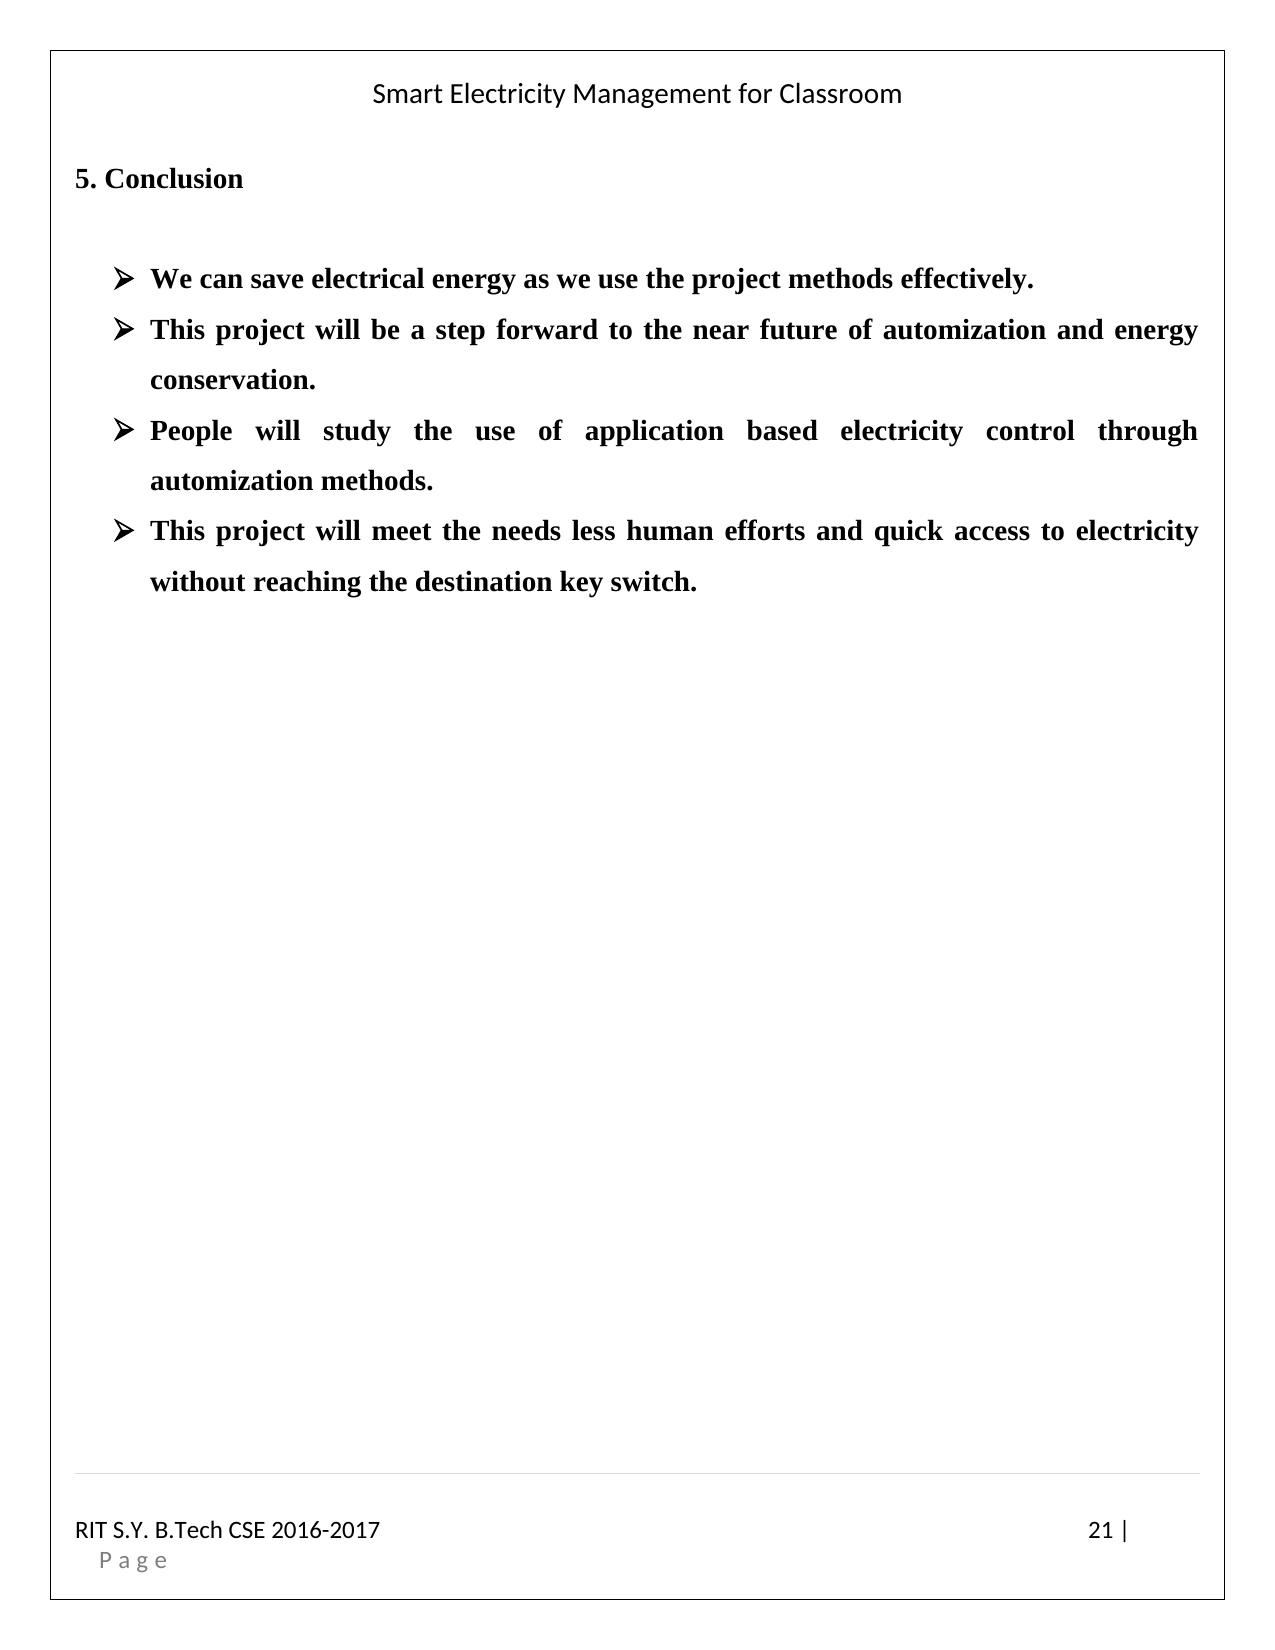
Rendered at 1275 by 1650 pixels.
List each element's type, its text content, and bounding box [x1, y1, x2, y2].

list People will study the use of application based electricity control through automization methods. [112, 413, 1200, 497]
list We can save electrical energy as we use the project methods effectively. [112, 262, 1200, 295]
text 5. Conclusion [75, 161, 1200, 194]
list This project will meet the needs less human efforts and quick access to electricity without reaching the destination key switch. [112, 513, 1200, 597]
list This project will be a step forward to the near future of automization and energy conservation. [112, 312, 1200, 396]
